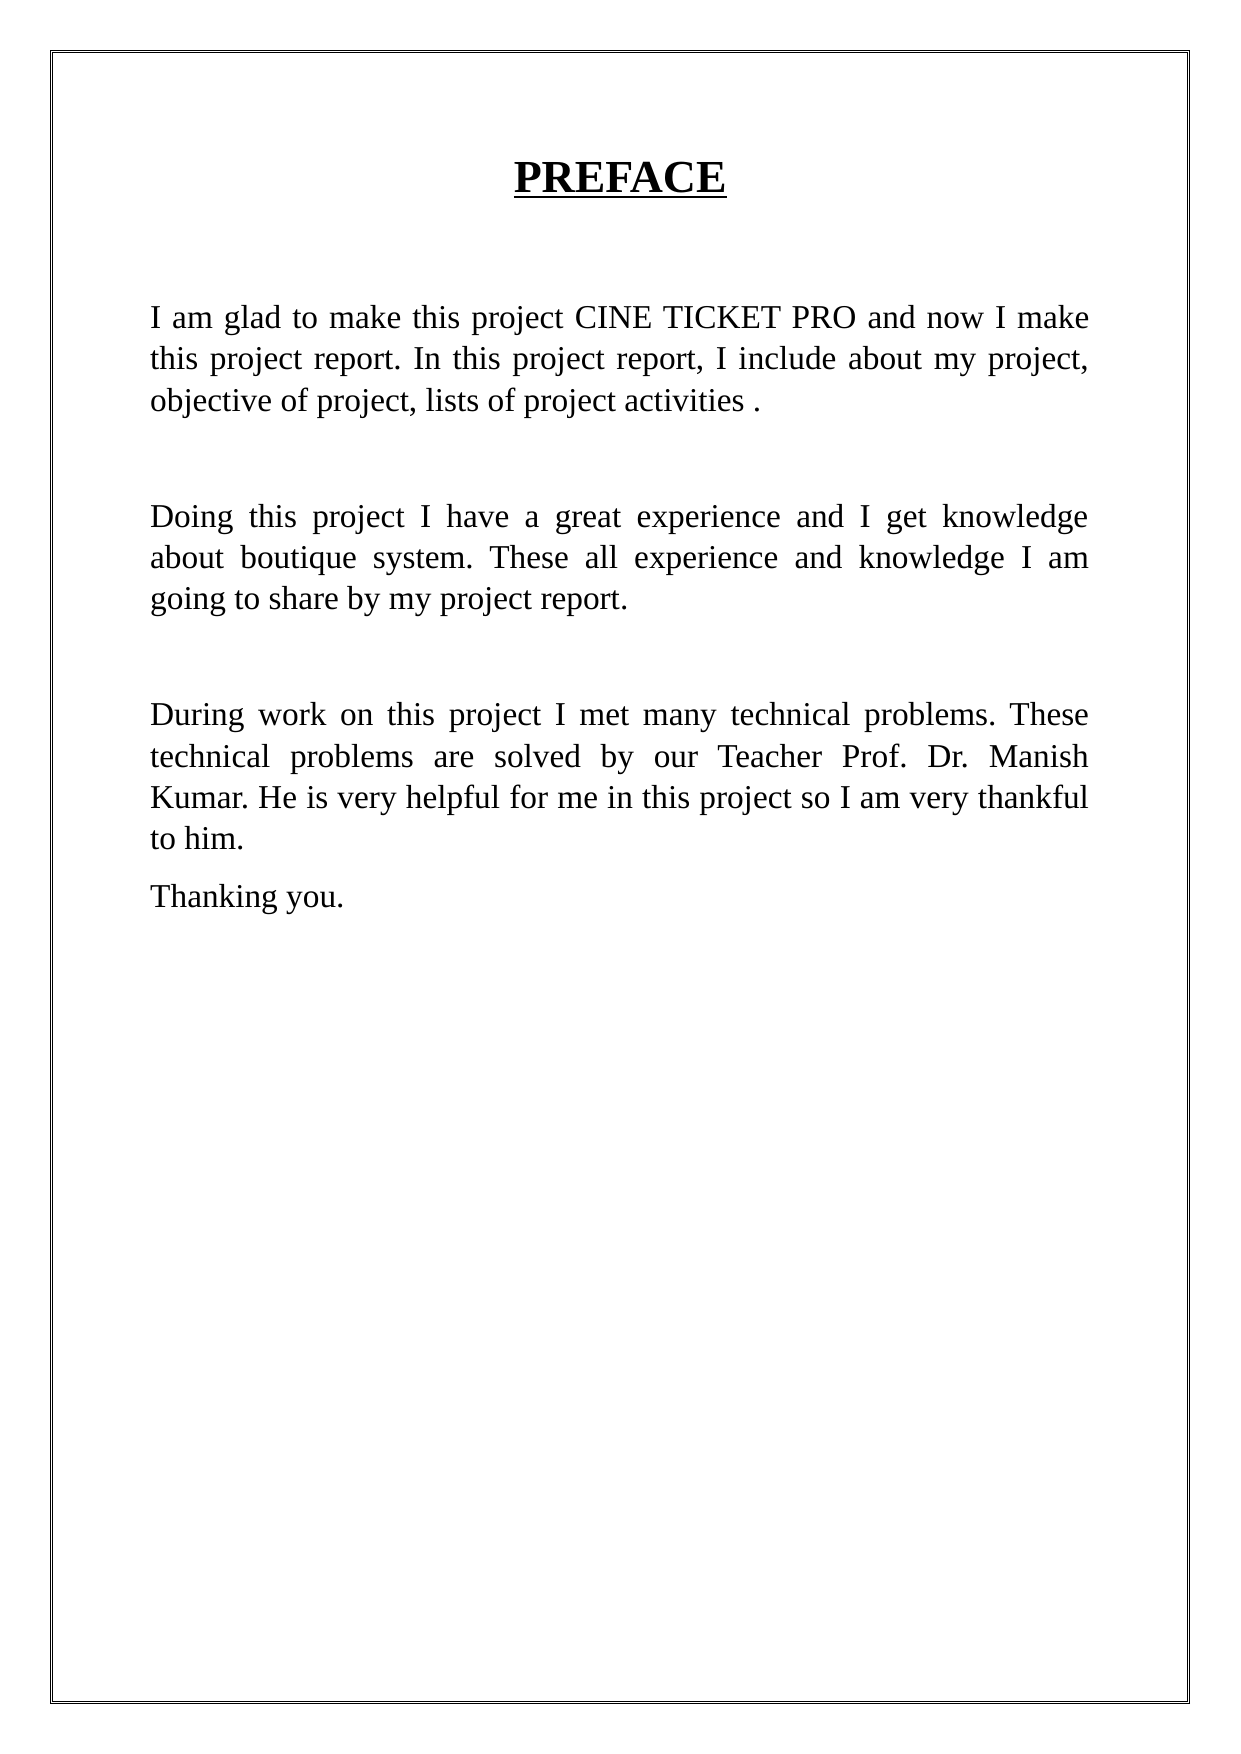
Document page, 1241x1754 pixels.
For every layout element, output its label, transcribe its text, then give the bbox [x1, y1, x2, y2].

text I am glad to make this project CINE TICKET PRO and now I make this project report. In this project report, I include about my project, objective of project, lists of project activities . [150, 297, 1090, 418]
text Thanking you. [150, 877, 1090, 915]
text During work on this project I met many technical problems. These technical problems are solved by our Teacher Prof. Dr. Manish Kumar. He is very helpful for me in this project so I am very thankful to him. [150, 694, 1090, 857]
text PREFACE [150, 150, 1090, 203]
text Doing this project I have a great experience and I get knowledge about boutique system. These all experience and knowledge I am going to share by my project report. [150, 496, 1090, 617]
